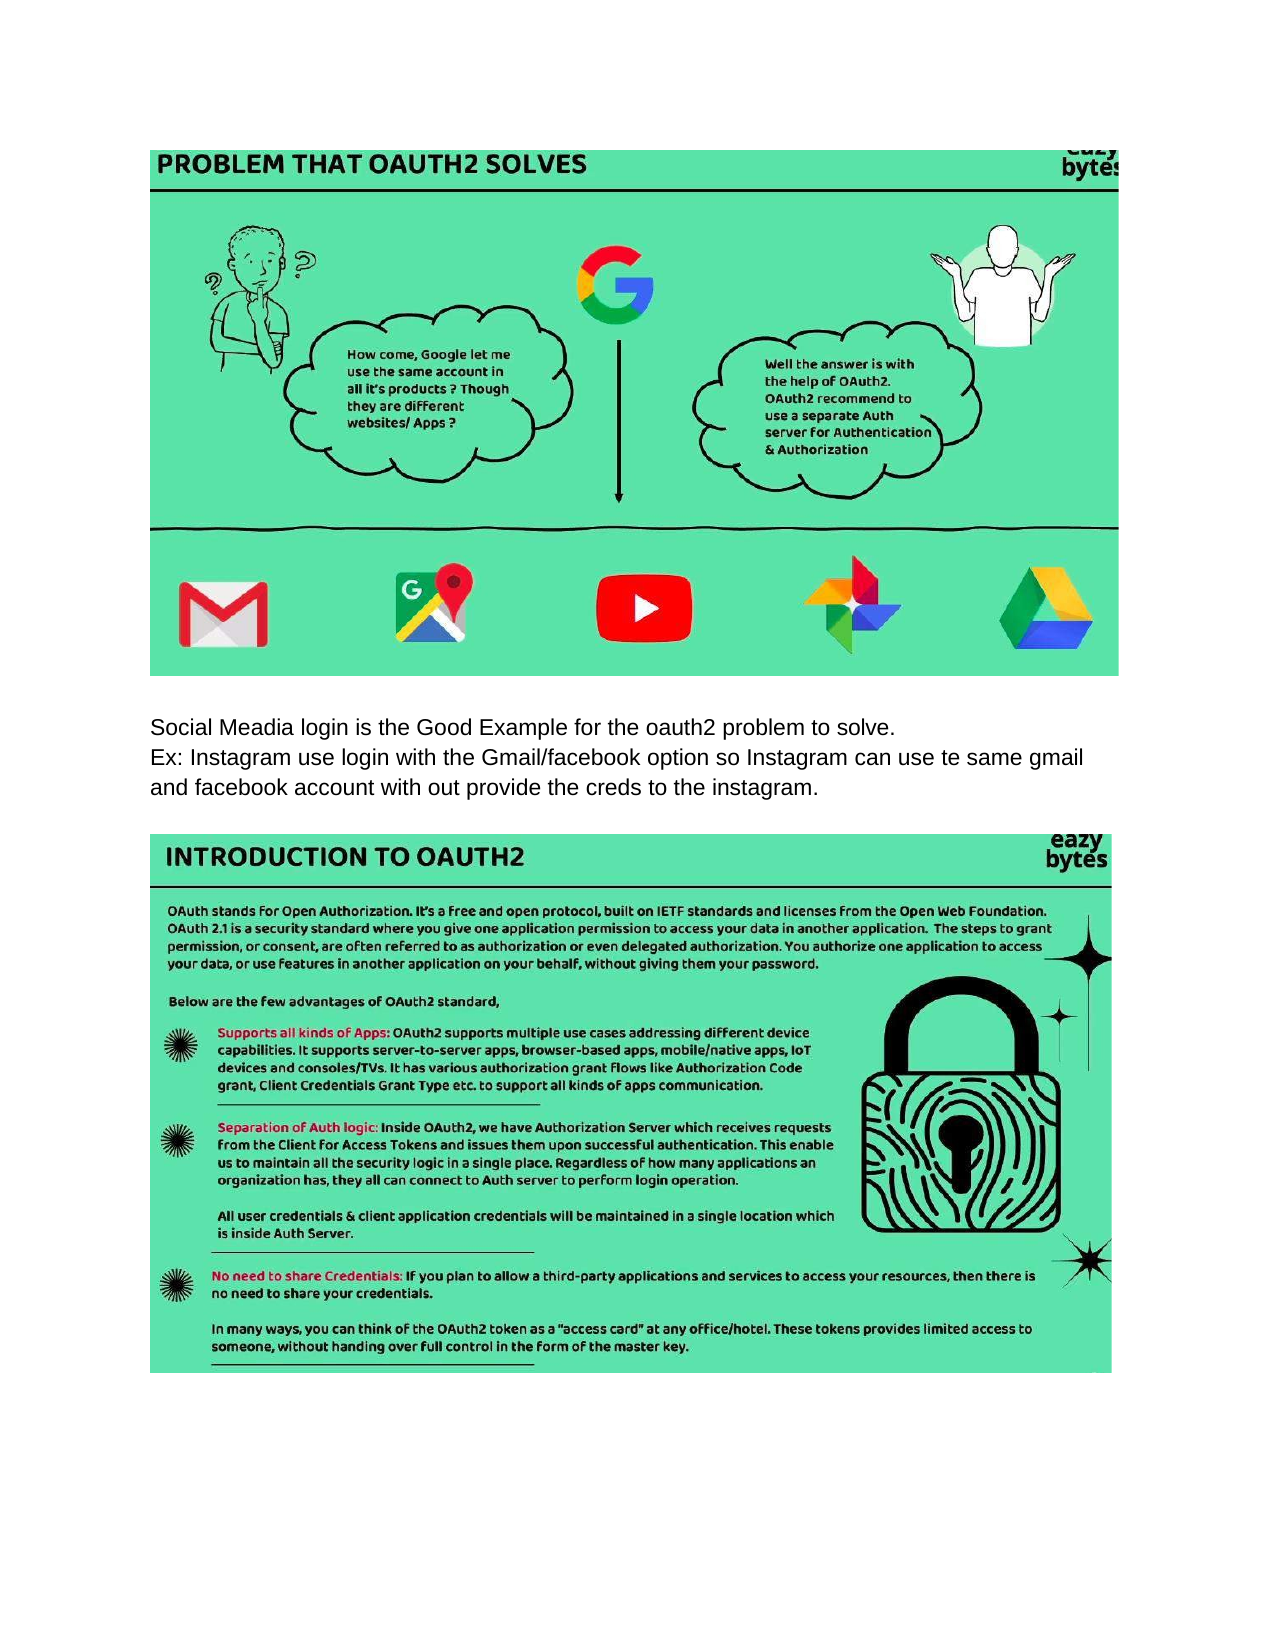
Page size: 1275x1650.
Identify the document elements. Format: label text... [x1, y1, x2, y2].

text Ex: Instagram use login with the Gmail/facebook option so Instagram can use te same gmail and facebook account with out provide the creds to the instagram. [150, 744, 1115, 800]
picture [150, 150, 1119, 676]
picture [150, 834, 1112, 1373]
text Social Meadia login is the Good Example for the oauth2 problem to solve. [150, 713, 1135, 740]
